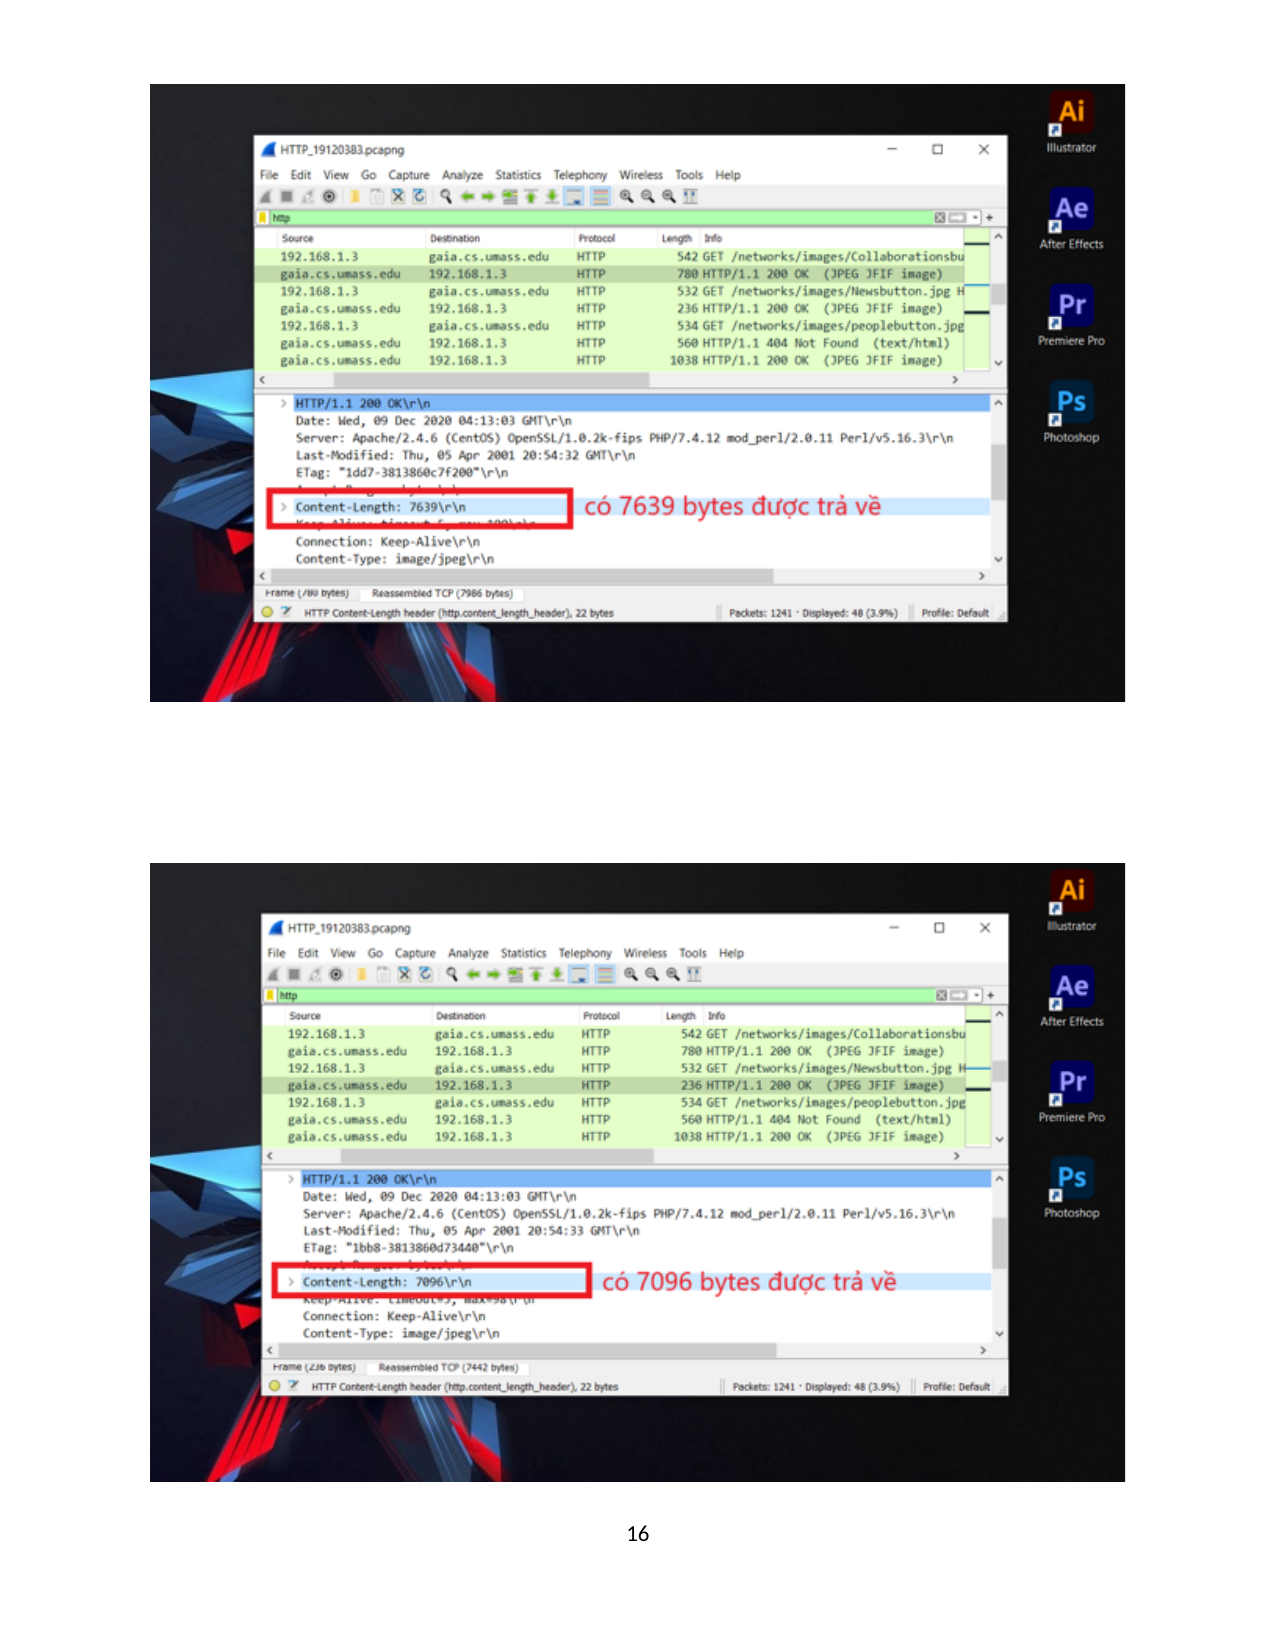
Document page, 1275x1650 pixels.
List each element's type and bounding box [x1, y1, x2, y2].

picture [150, 863, 1125, 1482]
picture [150, 84, 1125, 702]
